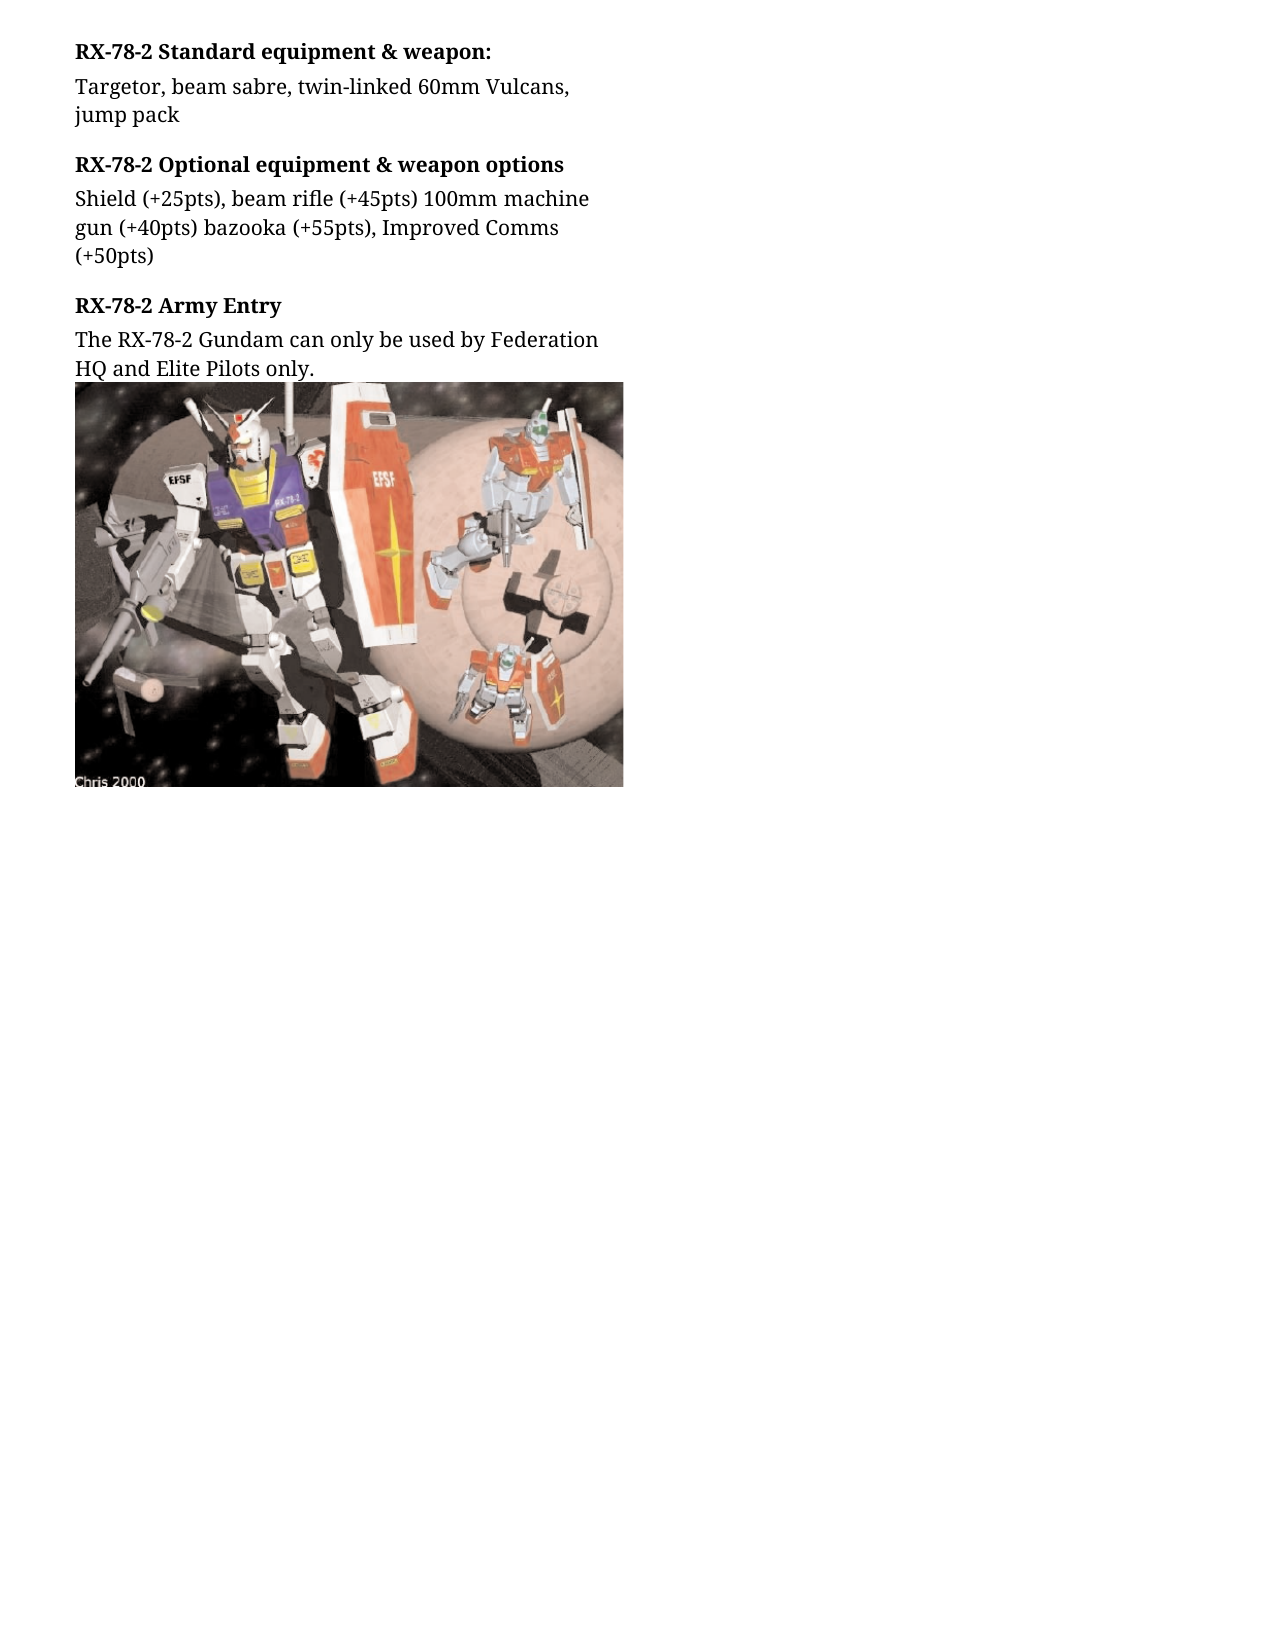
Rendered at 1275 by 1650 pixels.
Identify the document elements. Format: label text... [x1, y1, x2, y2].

subtitle RX-78-2 Army Entry [75, 291, 609, 319]
text Shield (+25pts), beam rifle (+45pts) 100mm machine gun (+40pts) bazooka (+55pts), Improved Comms (+50pts) [75, 184, 609, 270]
text The RX-78-2 Gundam can only be used by Federation HQ and Elite Pilots only. [75, 325, 609, 382]
subtitle RX-78-2 Standard equipment & weapon: [75, 37, 609, 66]
text Targetor, beam sabre, twin-linked 60mm Vulcans, jump pack [75, 72, 609, 129]
subtitle RX-78-2 Optional equipment & weapon options [75, 150, 609, 178]
